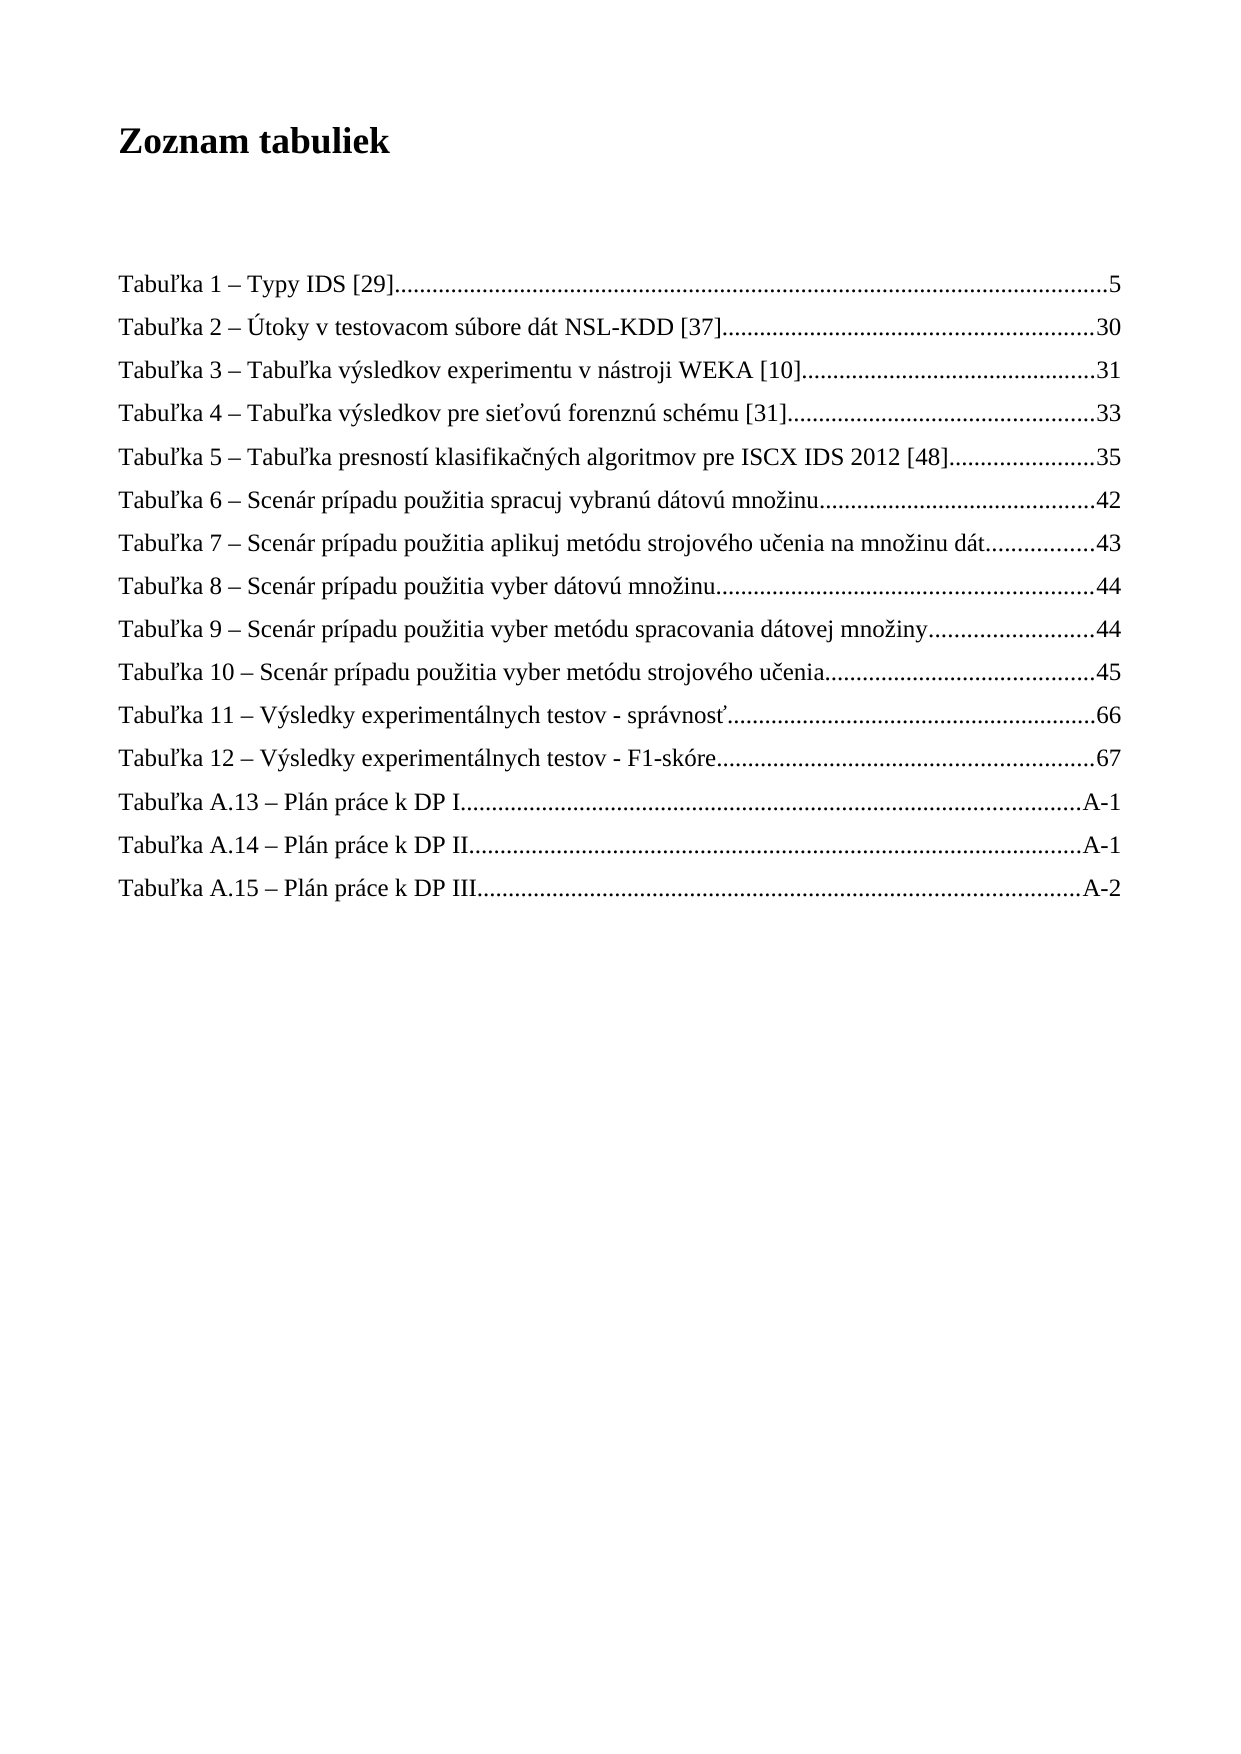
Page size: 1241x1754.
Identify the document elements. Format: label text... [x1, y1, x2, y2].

text Tabuľka 12 – Výsledky experimentálnych testov - F1-skóre 67 [118, 743, 1122, 772]
text Tabuľka 6 – Scenár prípadu použitia spracuj vybranú dátovú množinu 42 [118, 485, 1122, 513]
text Tabuľka A.14 – Plán práce k DP II A-1 [118, 830, 1122, 858]
text Tabuľka 5 – Tabuľka presností klasifikačných algoritmov pre ISCX IDS 2012 [48] 35 [118, 442, 1122, 470]
text Tabuľka 2 – Útoky v testovacom súbore dát NSL-KDD [37] 30 [118, 312, 1122, 341]
text Tabuľka 3 – Tabuľka výsledkov experimentu v nástroji WEKA [10] 31 [118, 355, 1122, 384]
text Tabuľka 1 – Typy IDS [29] 5 [118, 269, 1122, 298]
text Tabuľka 8 – Scenár prípadu použitia vyber dátovú množinu 44 [118, 571, 1122, 600]
text Zoznam tabuliek [118, 118, 1122, 161]
text Tabuľka 9 – Scenár prípadu použitia vyber metódu spracovania dátovej množiny 44 [118, 614, 1122, 643]
text Tabuľka 4 – Tabuľka výsledkov pre sieťovú forenznú schému [31] 33 [118, 398, 1122, 427]
text Tabuľka 11 – Výsledky experimentálnych testov - správnosť 66 [118, 700, 1122, 729]
text Tabuľka 10 – Scenár prípadu použitia vyber metódu strojového učenia 45 [118, 657, 1122, 686]
text Tabuľka 7 – Scenár prípadu použitia aplikuj metódu strojového učenia na množinu dát 43 [118, 528, 1122, 557]
text Tabuľka A.15 – Plán práce k DP III A-2 [118, 873, 1122, 902]
text Tabuľka A.13 – Plán práce k DP I A-1 [118, 787, 1122, 815]
